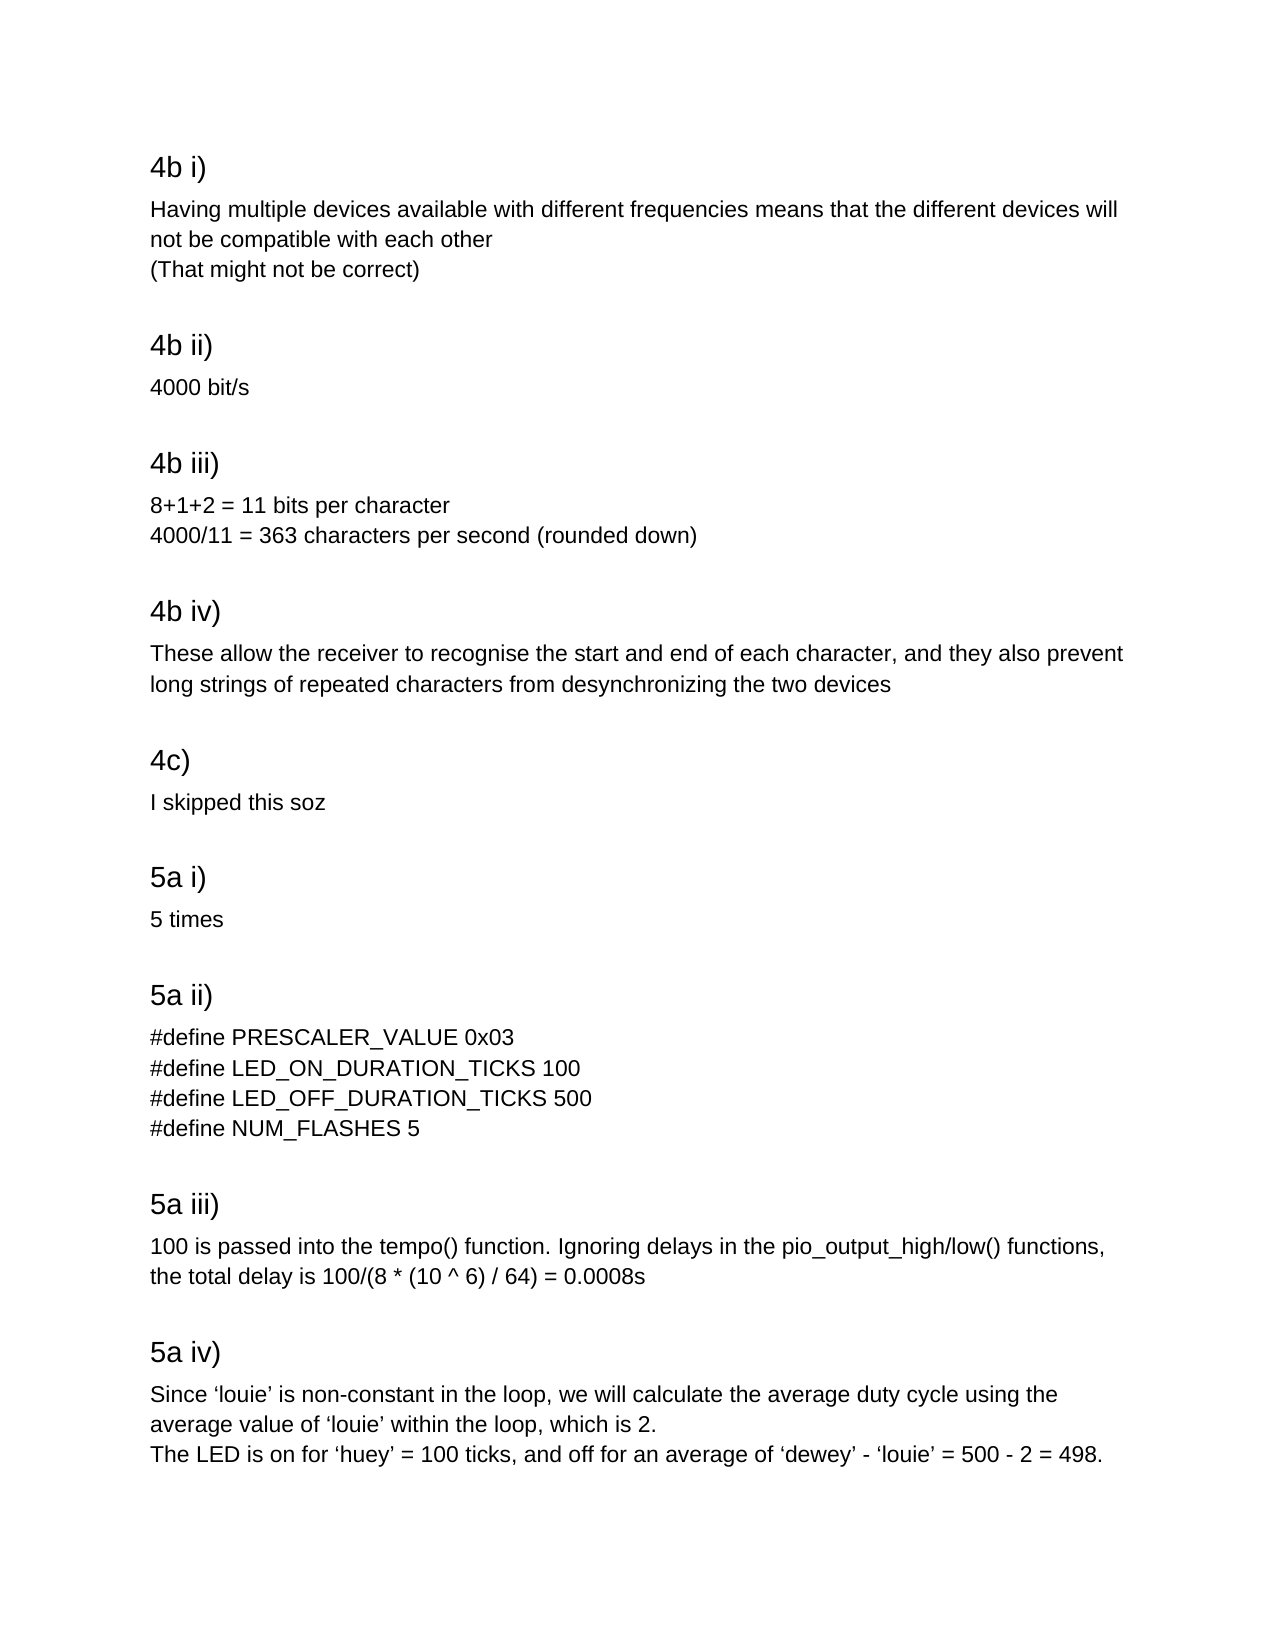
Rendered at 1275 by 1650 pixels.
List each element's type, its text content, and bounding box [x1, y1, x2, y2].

text 100 is passed into the tempo() function. Ignoring delays in the pio_output_high/low() functions, the total delay is 100/(8 * (10 ^ 6) / 64) = 0.0008s [150, 1233, 1125, 1289]
text Since ‘louie’ is non-constant in the loop, we will calculate the average duty cycle using the average value of ‘louie’ within the loop, which is 2. [150, 1381, 1125, 1438]
subtitle 4b ii) [150, 328, 1125, 362]
text The LED is on for ‘huey’ = 100 ticks, and off for an average of ‘dewey’ - ‘louie’ = 500 - 2 = 498. [150, 1441, 1125, 1468]
text 4000 bit/s [150, 374, 1125, 401]
text I skipped this soz [150, 788, 1125, 815]
subtitle 4b i) [150, 150, 1125, 183]
subtitle 4b iv) [150, 594, 1125, 628]
text Having multiple devices available with different frequencies means that the different devices will not be compatible with each other [150, 196, 1125, 253]
subtitle 4c) [150, 742, 1125, 776]
text 8+1+2 = 11 bits per character [150, 492, 1125, 519]
subtitle 5a iv) [150, 1335, 1125, 1368]
text #define NUM_FLASHES 5 [150, 1115, 1125, 1141]
text (That might not be correct) [150, 256, 1125, 283]
text #define PRESCALER_VALUE 0x03 [150, 1024, 1125, 1051]
text #define LED_OFF_DURATION_TICKS 500 [150, 1085, 1125, 1111]
text #define LED_ON_DURATION_TICKS 100 [150, 1054, 1125, 1081]
subtitle 4b iii) [150, 446, 1125, 480]
subtitle 5a iii) [150, 1187, 1125, 1220]
text 5 times [150, 906, 1125, 933]
subtitle 5a i) [150, 860, 1125, 894]
subtitle 5a ii) [150, 978, 1125, 1012]
text These allow the receiver to recognise the start and end of each character, and they also prevent long strings of repeated characters from desynchronizing the two devices [150, 640, 1125, 697]
text 4000/11 = 363 characters per second (rounded down) [150, 522, 1125, 549]
